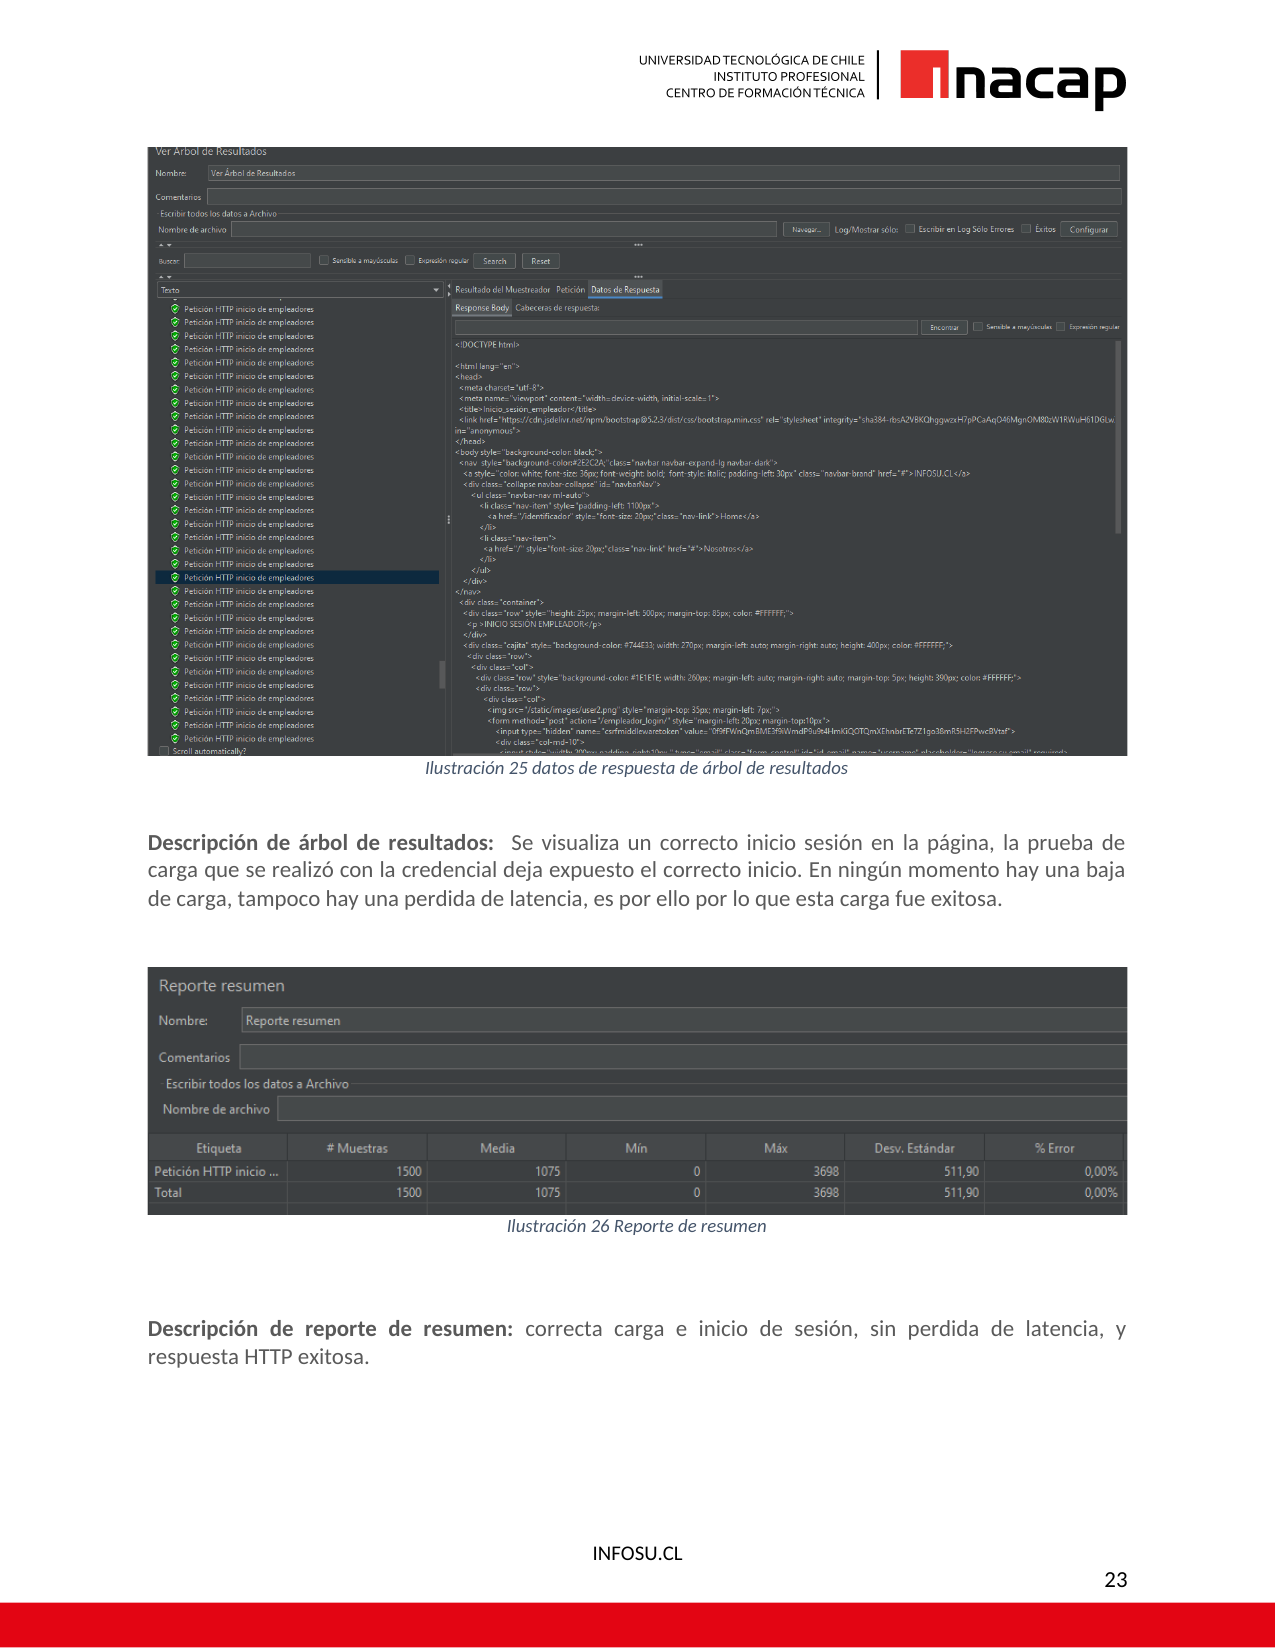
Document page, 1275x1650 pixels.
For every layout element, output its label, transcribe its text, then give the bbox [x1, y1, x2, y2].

picture [636, 46, 1128, 112]
text Descripción de reporte de resumen: correcta carga e inicio de sesión, sin perdida de latencia, y respuesta HTTP exitosa. [148, 1314, 1127, 1370]
picture [147, 967, 1128, 1215]
text Descripción de árbol de resultados: Se visualiza un correcto inicio sesión en la página, la prueba de carga que se realizó con la credencial deja expuesto el correcto inicio. En ningún momento hay una baja de carga, tampoco hay una perdida de latencia, es por ello por lo que esta carga fue exitosa. [148, 828, 1127, 912]
picture [147, 147, 1128, 756]
